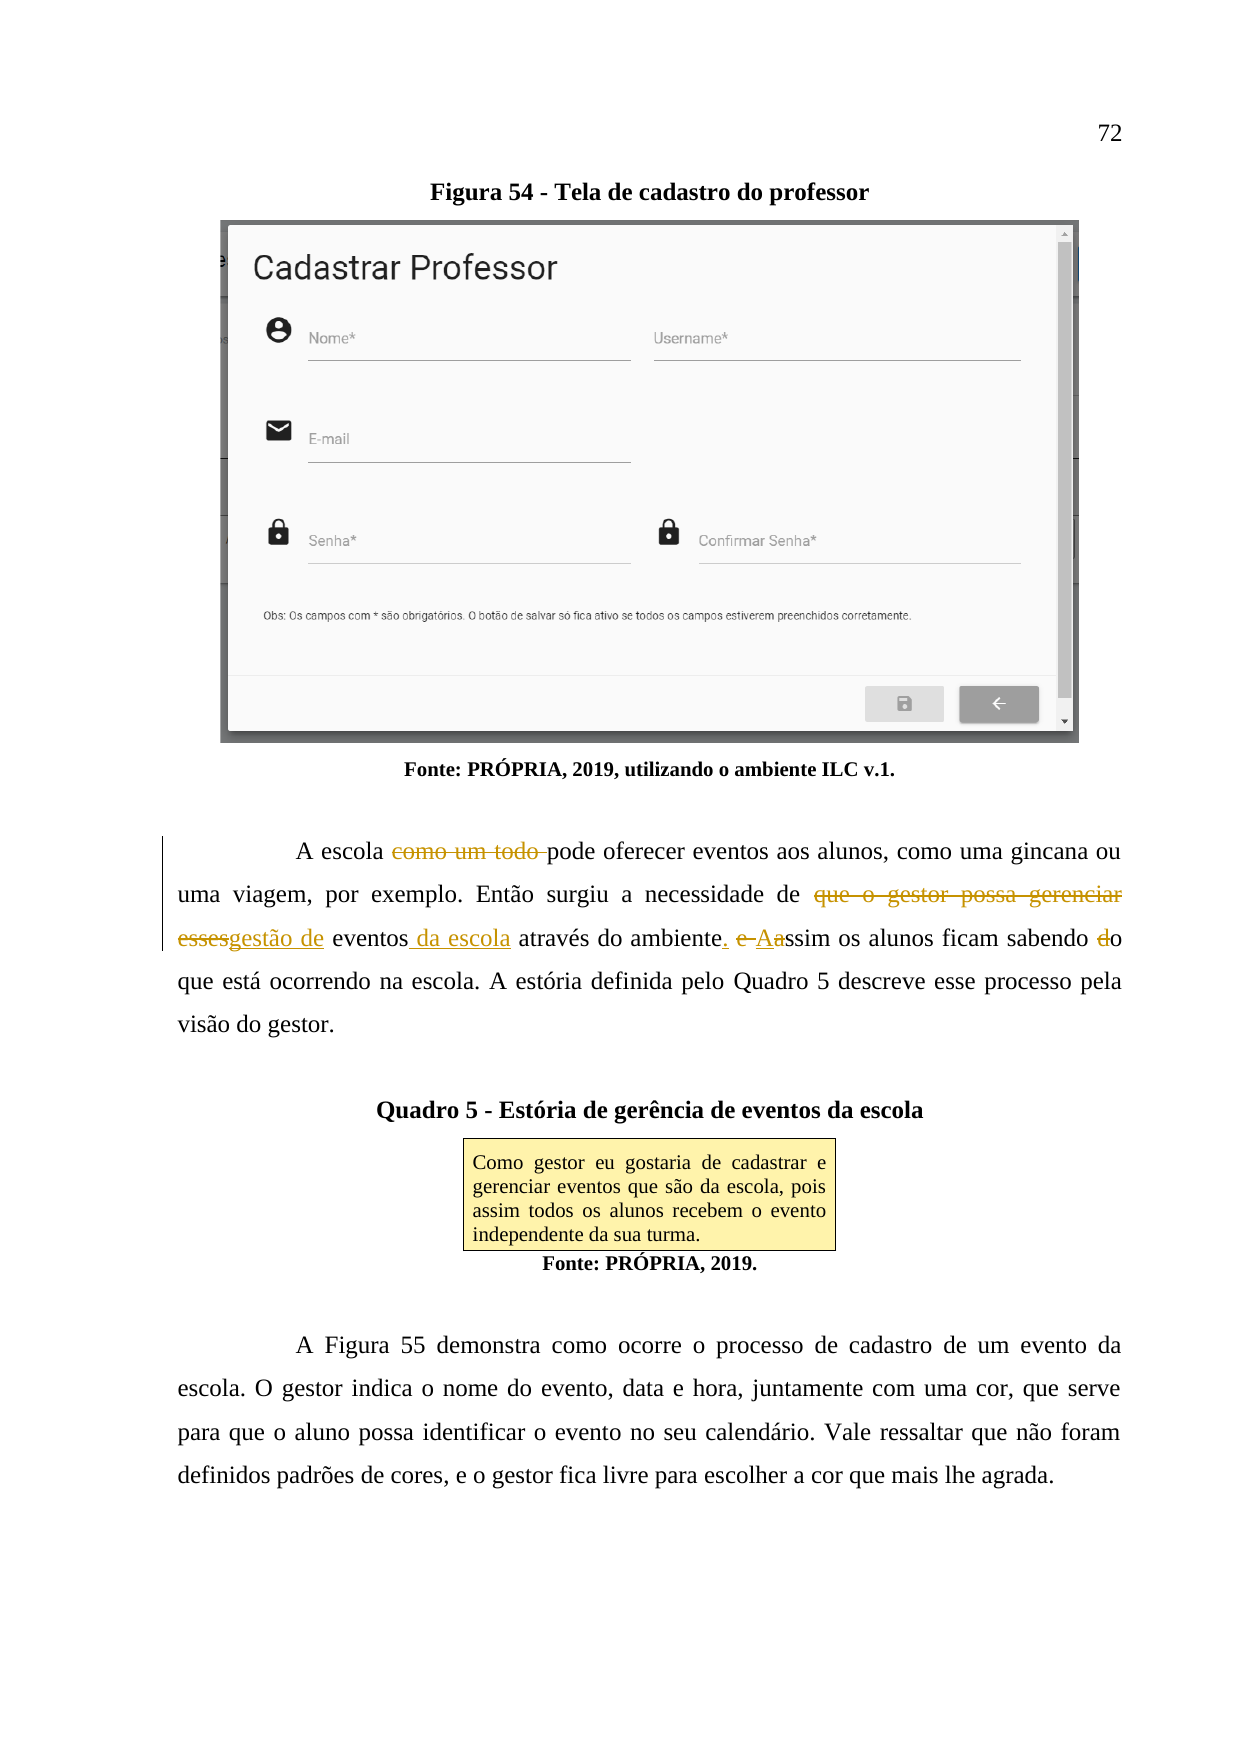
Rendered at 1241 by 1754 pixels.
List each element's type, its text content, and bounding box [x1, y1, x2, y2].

text Quadro 5 - Estória de gerência de eventos da escola [177, 1095, 1122, 1124]
text Fonte: PRÓPRIA, 2019. [177, 1251, 1122, 1275]
picture [220, 220, 1079, 743]
text Como gestor eu gostaria de cadastrar e gerenciar eventos que são da escola, pois assim todos os alunos recebem o evento independente da sua turma. [464, 1139, 835, 1250]
text A escola pode oferecer eventos aos alunos, como uma gincana ou uma viagem, por exemplo. Então surgiu a necessidade de eventos através do ambiente ssim os alunos ficam sabendo o que está ocorrendo na escola. A estória definida pelo Quadro 5 descreve esse processo pela visão do gestor. [177, 836, 1122, 1038]
text Fonte: PRÓPRIA, 2019, utilizando o ambiente ILC v.1. [177, 757, 1122, 781]
